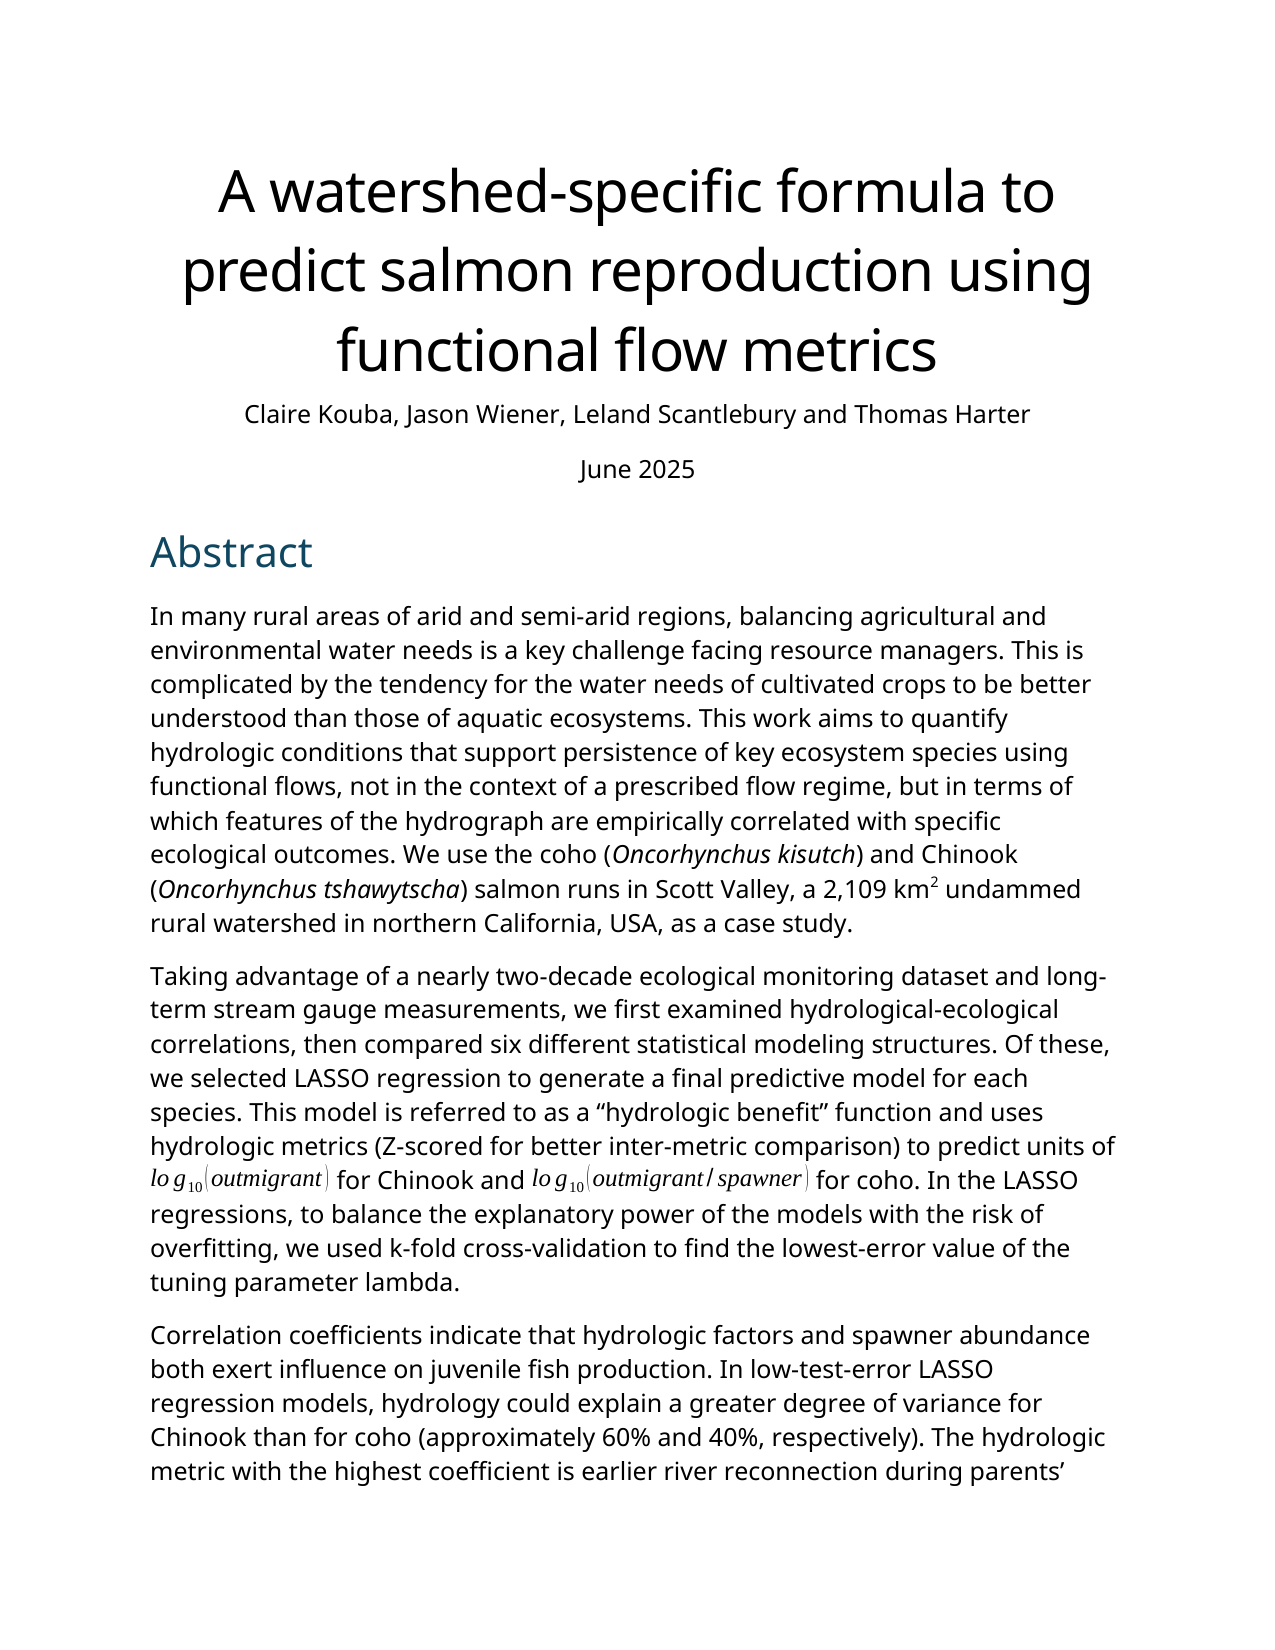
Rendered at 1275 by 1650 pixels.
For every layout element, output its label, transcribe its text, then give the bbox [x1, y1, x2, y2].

text Claire Kouba, Jason Wiener, Leland Scantlebury and Thomas Harter [150, 397, 1125, 431]
text Taking advantage of a nearly two-decade ecological monitoring dataset and long-term stream gauge measurements, we first examined hydrological-ecological correlations, then compared six different statistical modeling structures. Of these, we selected LASSO regression to generate a final predictive model for each species. This model is referred to as a “hydrologic benefit” function and uses hydrologic metrics (Z-scored for better inter-metric comparison) to predict units of for Chinook and for coho. In the LASSO regressions, to balance the explanatory power of the models with the risk of overfitting, we used k-fold cross-validation to find the lowest-error value of the tuning parameter lambda. [150, 958, 1125, 1299]
text In many rural areas of arid and semi-arid regions, balancing agricultural and environmental water needs is a key challenge facing resource managers. This is complicated by the tendency for the water needs of cultivated crops to be better understood than those of aquatic ecosystems. This work aims to quantify hydrologic conditions that support persistence of key ecosystem species using functional flows, not in the context of a prescribed flow regime, but in terms of which features of the hydrograph are empirically correlated with specific ecological outcomes. We use the coho (Oncorhynchus kisutch) and Chinook (Oncorhynchus tshawytscha) salmon runs in Scott Valley, a 2,109 km2 undammed rural watershed in northern California, USA, as a case study. [150, 599, 1125, 939]
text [150, 1317, 1125, 1488]
title A watershed-specific formula to predict salmon reproduction using functional flow metrics [150, 150, 1125, 388]
text June 2025 [150, 452, 1125, 486]
subtitle Abstract [150, 523, 1125, 580]
